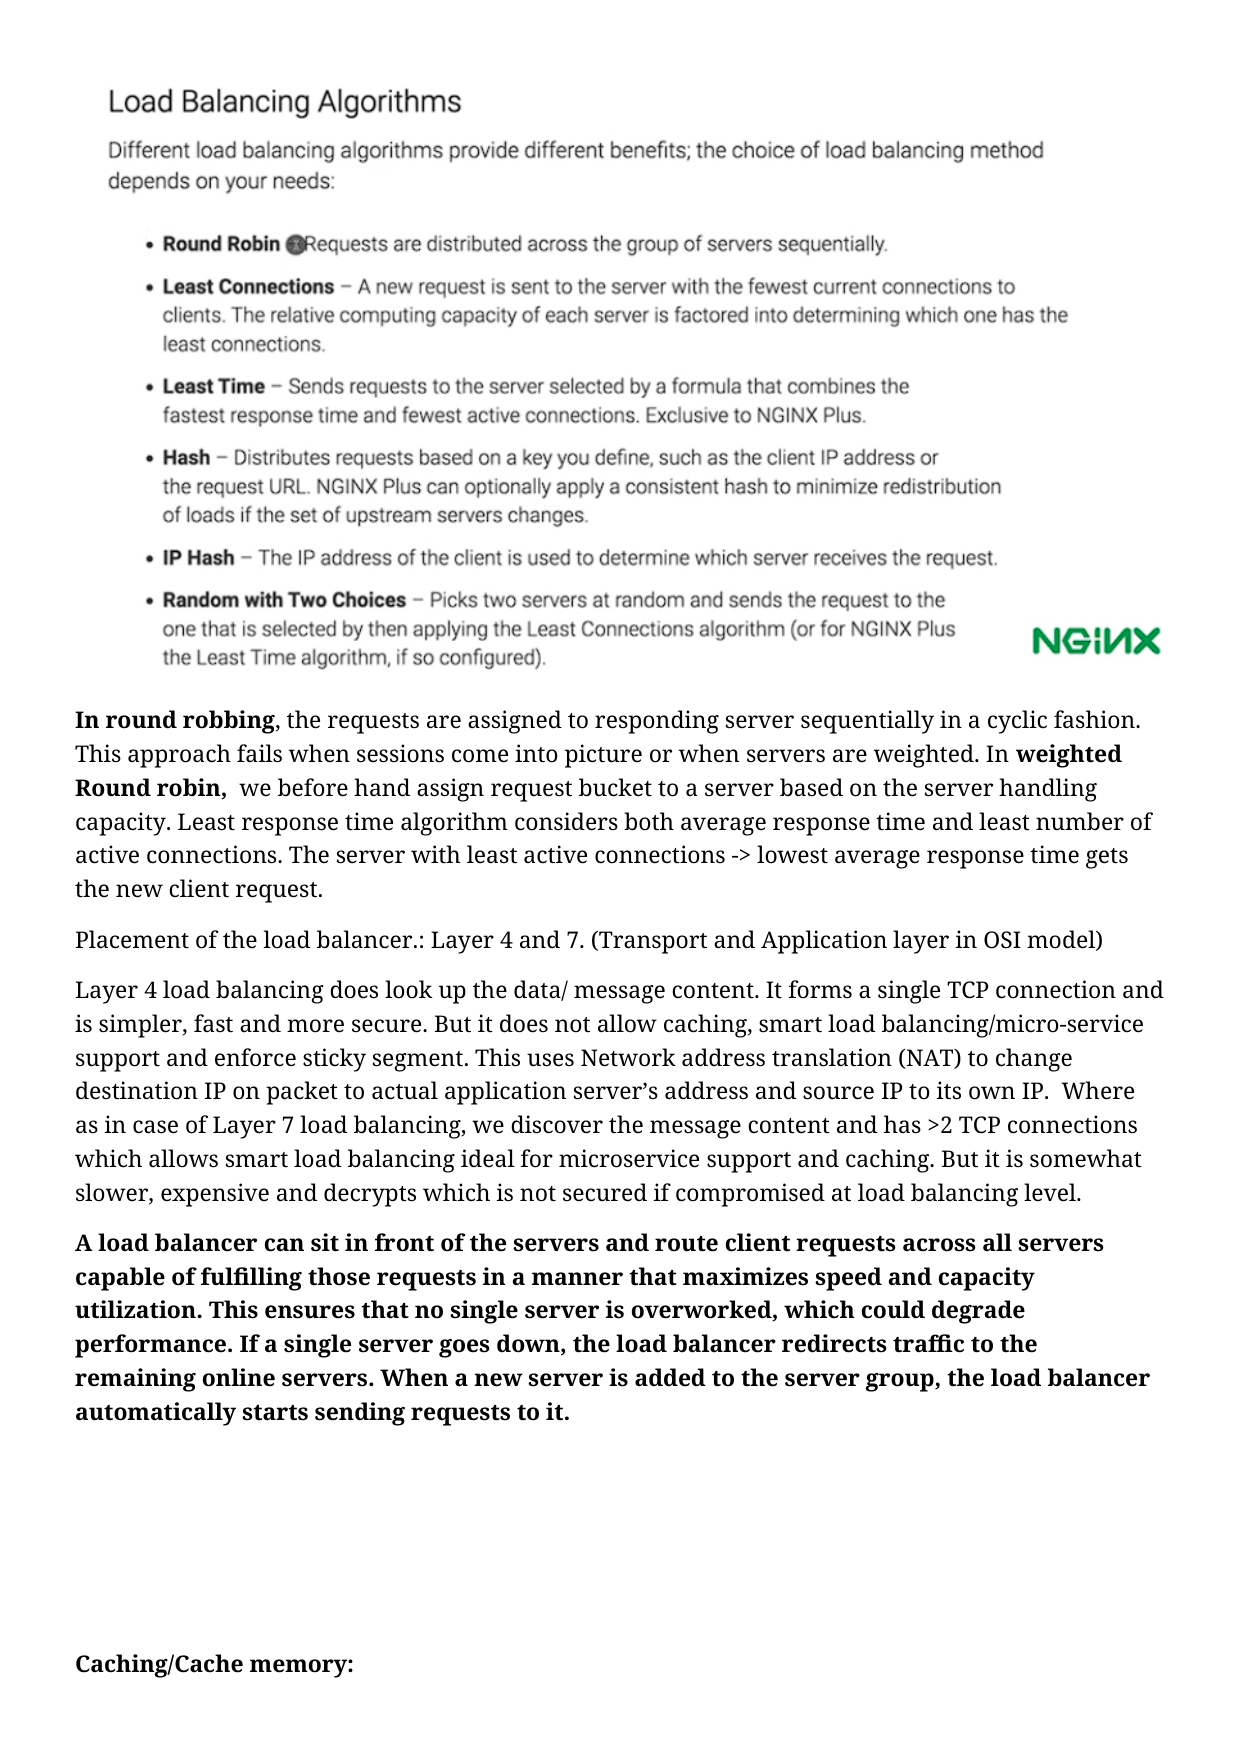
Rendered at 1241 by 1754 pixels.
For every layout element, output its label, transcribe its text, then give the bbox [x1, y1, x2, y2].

picture [75, 75, 1166, 686]
text Layer 4 load balancing does look up the data/ message content. It forms a single TCP connection and is simpler, fast and more secure. But it does not allow caching, smart load balancing/micro-service support and enforce sticky segment. This uses Network address translation (NAT) to change destination IP on packet to actual application server’s address and source IP to its own IP. Where as in case of Layer 7 load balancing, we discover the message content and has >2 TCP connections which allows smart load balancing ideal for microservice support and caching. But it is somewhat slower, expensive and decrypts which is not secured if compromised at load balancing level. [75, 974, 1165, 1208]
text Placement of the load balancer.: Layer 4 and 7. (Transport and Application layer in OSI model) [75, 923, 1165, 955]
text A load balancer can sit in front of the servers and route client requests across all servers capable of fulfilling those requests in a manner that maximizes speed and capacity utilization. This ensures that no single server is overworked, which could degrade performance. If a single server goes down, the load balancer redirects traffic to the remaining online servers. When a new server is added to the server group, the load balancer automatically starts sending requests to it. [75, 1227, 1165, 1427]
text In round robbing, the requests are assigned to responding server sequentially in a cyclic fashion. This approach fails when sessions come into picture or when servers are weighted. In weighted Round robin, we before hand assign request bucket to a server based on the server handling capacity. Least response time algorithm considers both average response time and least number of active connections. The server with least active connections -> lowest average response time gets the new client request. [75, 704, 1165, 904]
text Caching/Cache memory: [75, 1648, 1165, 1679]
